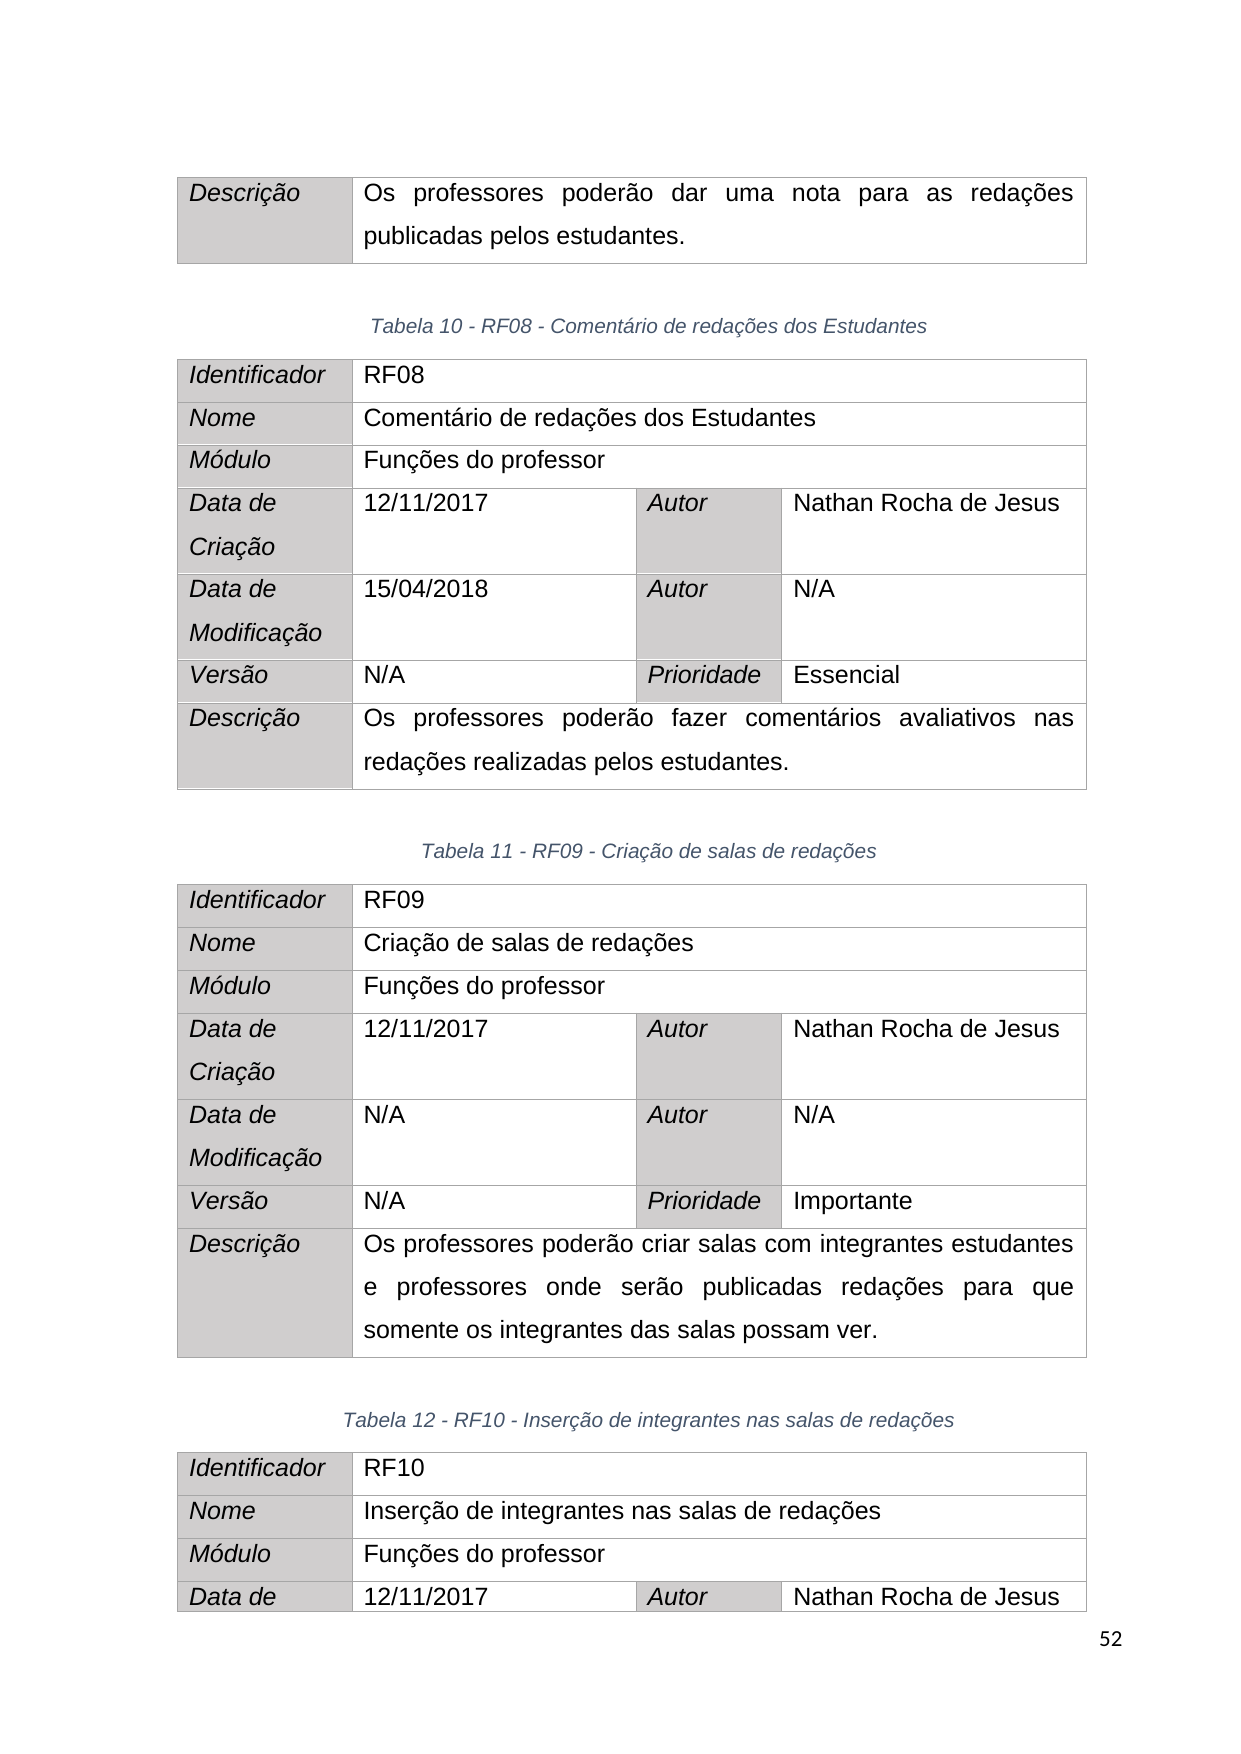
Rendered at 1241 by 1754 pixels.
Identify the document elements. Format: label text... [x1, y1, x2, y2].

table_cell Data de Criação [178, 489, 352, 573]
text Tabela 10 - RF08 - Comentário de redações dos Estudantes [177, 314, 1122, 338]
table_cell Essencial [782, 661, 1086, 702]
table_header Identificador [178, 1453, 352, 1495]
table_cell Comentário de redações dos Estudantes [353, 403, 1086, 444]
table_cell Os professores poderão fazer comentários avaliativos nas redações realizadas pelos estudantes. [353, 704, 1086, 788]
table_cell Nome [178, 403, 352, 444]
table_cell Os professores poderão dar uma nota para as redações publicadas pelos estudantes. [353, 178, 1086, 263]
table_cell Data de Modificação [178, 1100, 352, 1185]
table_cell Funções do professor [353, 971, 1086, 1013]
table_cell Autor [637, 575, 781, 659]
table_header RF08 [353, 360, 1086, 402]
table_cell 12/11/2017 [353, 489, 636, 573]
table_cell Autor [637, 1014, 781, 1099]
table_cell Nathan Rocha de Jesus [782, 1014, 1086, 1099]
text Tabela 11 - RF09 - Criação de salas de redações [177, 839, 1122, 863]
table_cell Inserção de integrantes nas salas de redações [353, 1496, 1086, 1538]
table_header RF09 [353, 885, 1086, 927]
table_cell Criação de salas de redações [353, 928, 1086, 970]
table_cell Autor [637, 1582, 781, 1611]
table_cell N/A [782, 1100, 1086, 1185]
table_cell Descrição [178, 1229, 352, 1357]
table_cell Funções do professor [353, 446, 1086, 487]
table_cell Nome [178, 928, 352, 970]
table_cell N/A [782, 575, 1086, 659]
table_cell Módulo [178, 971, 352, 1013]
table_cell Autor [637, 1100, 781, 1185]
table_cell Nome [178, 1496, 352, 1538]
table_cell Versão [178, 661, 352, 702]
table_cell N/A [353, 661, 636, 702]
table_header Identificador [178, 885, 352, 927]
table_cell 15/04/2018 [353, 575, 636, 659]
table_header RF10 [353, 1453, 1086, 1495]
table_header Identificador [178, 360, 352, 402]
table_cell Data de Modificação [178, 575, 352, 659]
table_cell Data de Criação [178, 1014, 352, 1099]
table_cell Prioridade [637, 661, 781, 702]
table_cell 12/11/2017 [353, 1582, 636, 1611]
table_cell Descrição [178, 704, 352, 788]
table_cell Data de Criação [178, 1582, 352, 1611]
table_cell Descrição [178, 178, 352, 263]
table_cell Autor [637, 489, 781, 573]
table_cell Módulo [178, 1539, 352, 1581]
table_cell Módulo [178, 446, 352, 487]
table_cell Nathan Rocha de Jesus [782, 489, 1086, 573]
table_cell Importante [782, 1186, 1086, 1228]
table_cell N/A [353, 1186, 636, 1228]
table_cell Versão [178, 1186, 352, 1228]
table_cell Prioridade [637, 1186, 781, 1228]
table_cell N/A [353, 1100, 636, 1185]
table_cell Os professores poderão criar salas com integrantes estudantes e professores onde serão publicadas redações para que somente os integrantes das salas possam ver. [353, 1229, 1086, 1357]
table_cell 12/11/2017 [353, 1014, 636, 1099]
table_cell Funções do professor [353, 1539, 1086, 1581]
text Tabela 12 - RF10 - Inserção de integrantes nas salas de redações [177, 1407, 1122, 1431]
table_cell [782, 1582, 1086, 1611]
